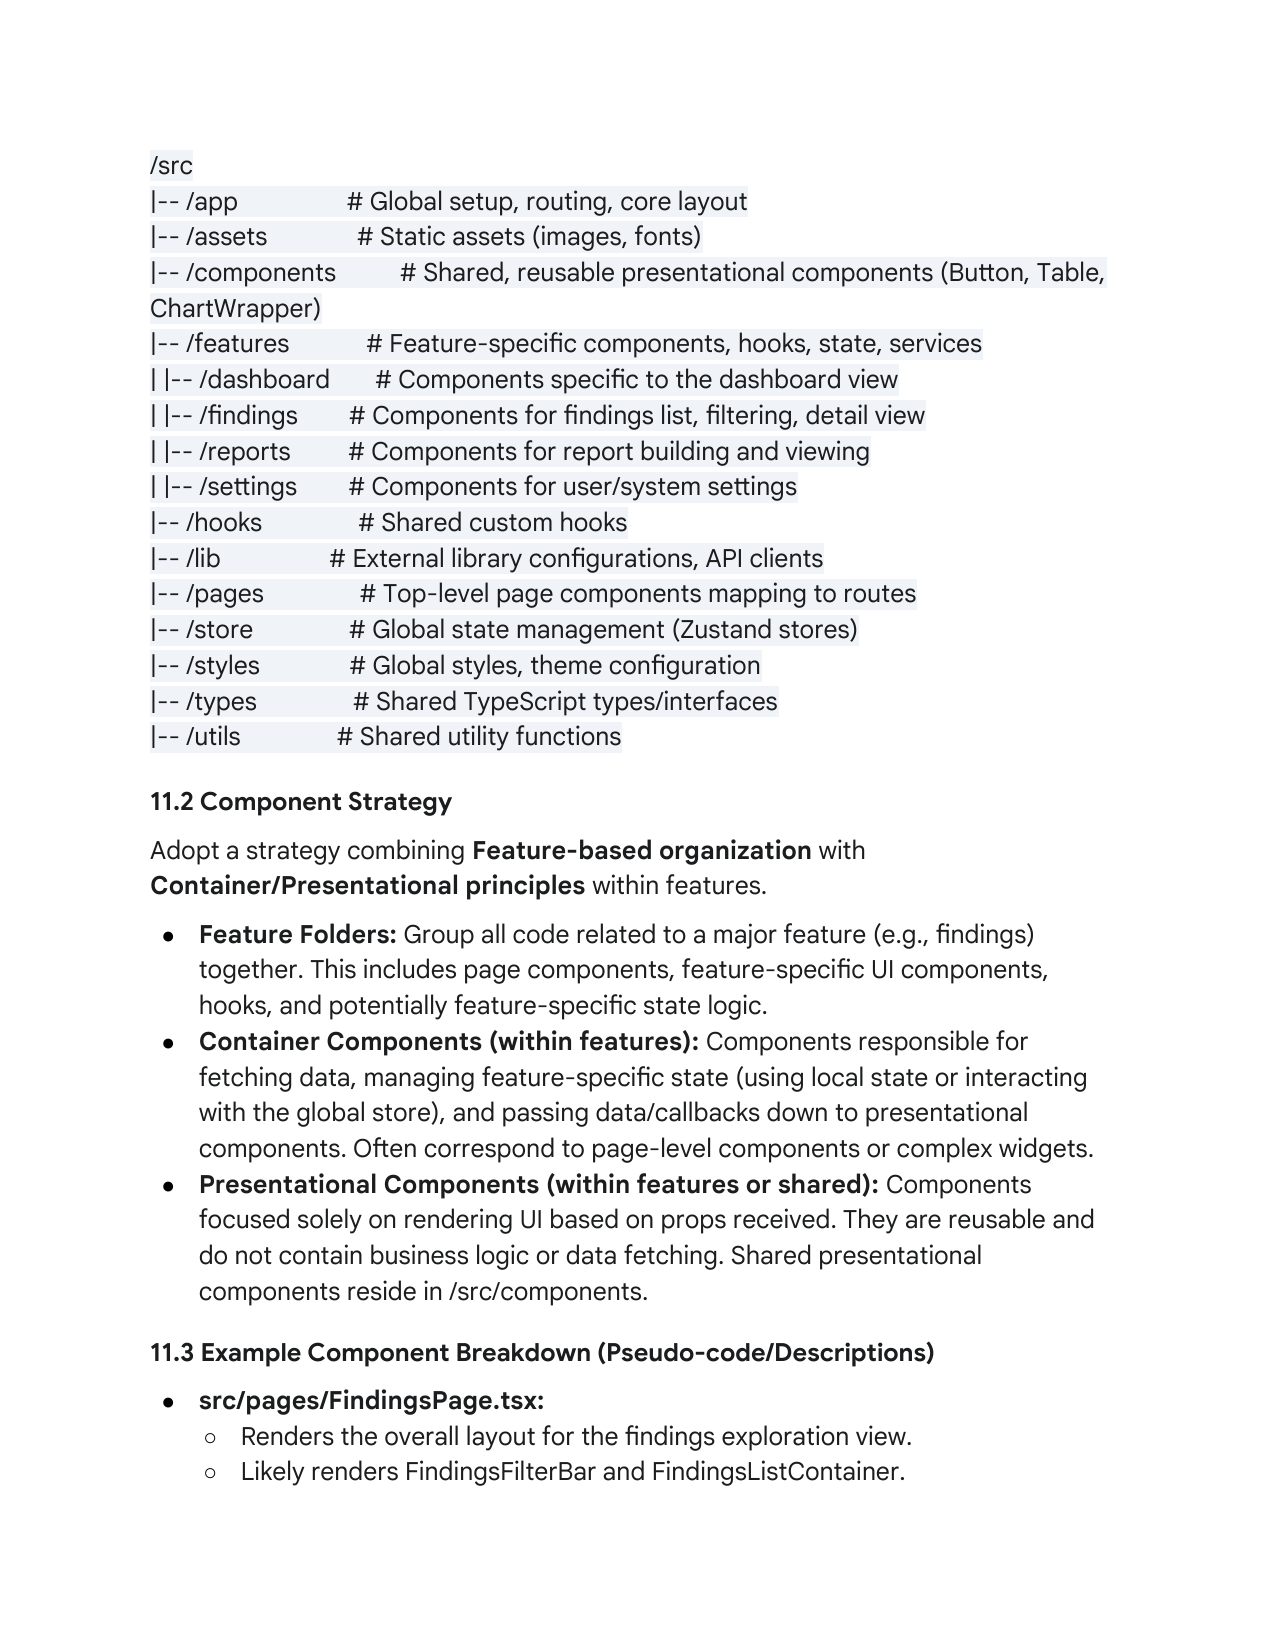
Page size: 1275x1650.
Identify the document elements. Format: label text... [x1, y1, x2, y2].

list Presentational Components (within features or shared): Components focused solely on rendering UI based on props received. They are reusable and do not contain business logic or data fetching. Shared presentational components reside in /src/components. [161, 1169, 1125, 1307]
text /src |-- /app # Global setup, routing, core layout |-- /assets # Static assets (images, fonts) |-- /components # Shared, reusable presentational components (Button, Table, ChartWrapper) |-- /features # Feature-specific components, hooks, state, services | |-- /dashboard # Components specific to the dashboard view | |-- /findings # Components for findings list, filtering, detail view | |-- /reports # Components for report building and viewing | |-- /settings # Components for user/system settings |-- /hooks # Shared custom hooks |-- /lib # External library configurations, API clients |-- /pages # Top-level page components mapping to routes |-- /store # Global state management (Zustand stores) |-- /styles # Global styles, theme configuration |-- /types # Shared TypeScript types/interfaces |-- /utils # Shared utility functions [150, 150, 1125, 783]
list Likely renders FindingsFilterBar and FindingsListContainer. [203, 1457, 1125, 1488]
list src/pages/FindingsPage.tsx: [161, 1385, 1125, 1416]
list Container Components (within features): Components responsible for fetching data, managing feature-specific state (using local state or interacting with the global store), and passing data/callbacks down to presentational components. Often correspond to page-level components or complex widgets. [161, 1026, 1125, 1164]
subtitle 11.2 Component Strategy [150, 787, 1125, 818]
list Renders the overall layout for the findings exploration view. [203, 1421, 1125, 1452]
subtitle 11.3 Example Component Breakdown (Pseudo-code/Descriptions) [150, 1337, 1125, 1368]
text Adopt a strategy combining Feature-based organization with Container/Presentational principles within features. [150, 835, 1125, 902]
list Feature Folders: Group all code related to a major feature (e.g., findings) together. This includes page components, feature-specific UI components, hooks, and potentially feature-specific state logic. [161, 919, 1125, 1022]
